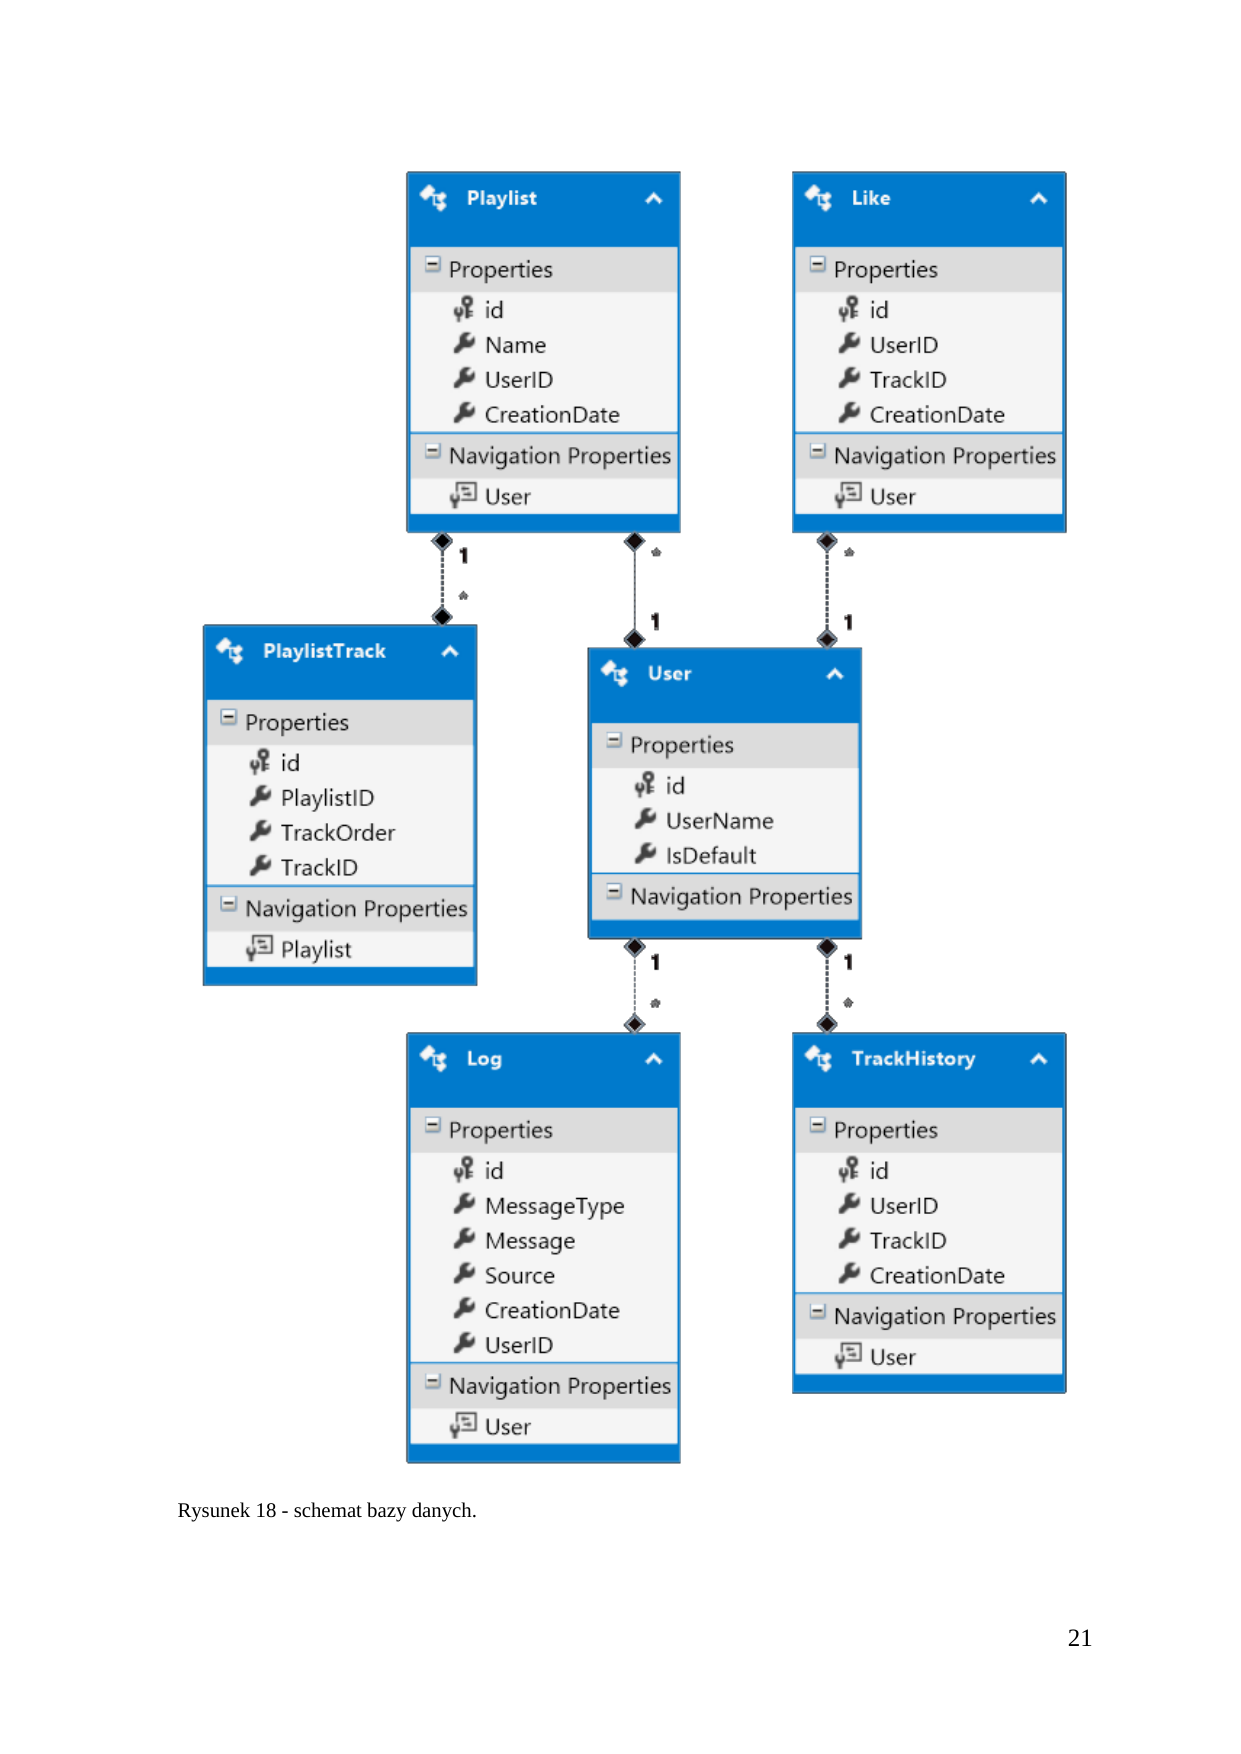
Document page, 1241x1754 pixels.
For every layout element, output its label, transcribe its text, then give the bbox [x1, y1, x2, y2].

text Rysunek 18 - schemat bazy danych. [177, 1498, 1092, 1522]
picture [177, 147, 1093, 1484]
